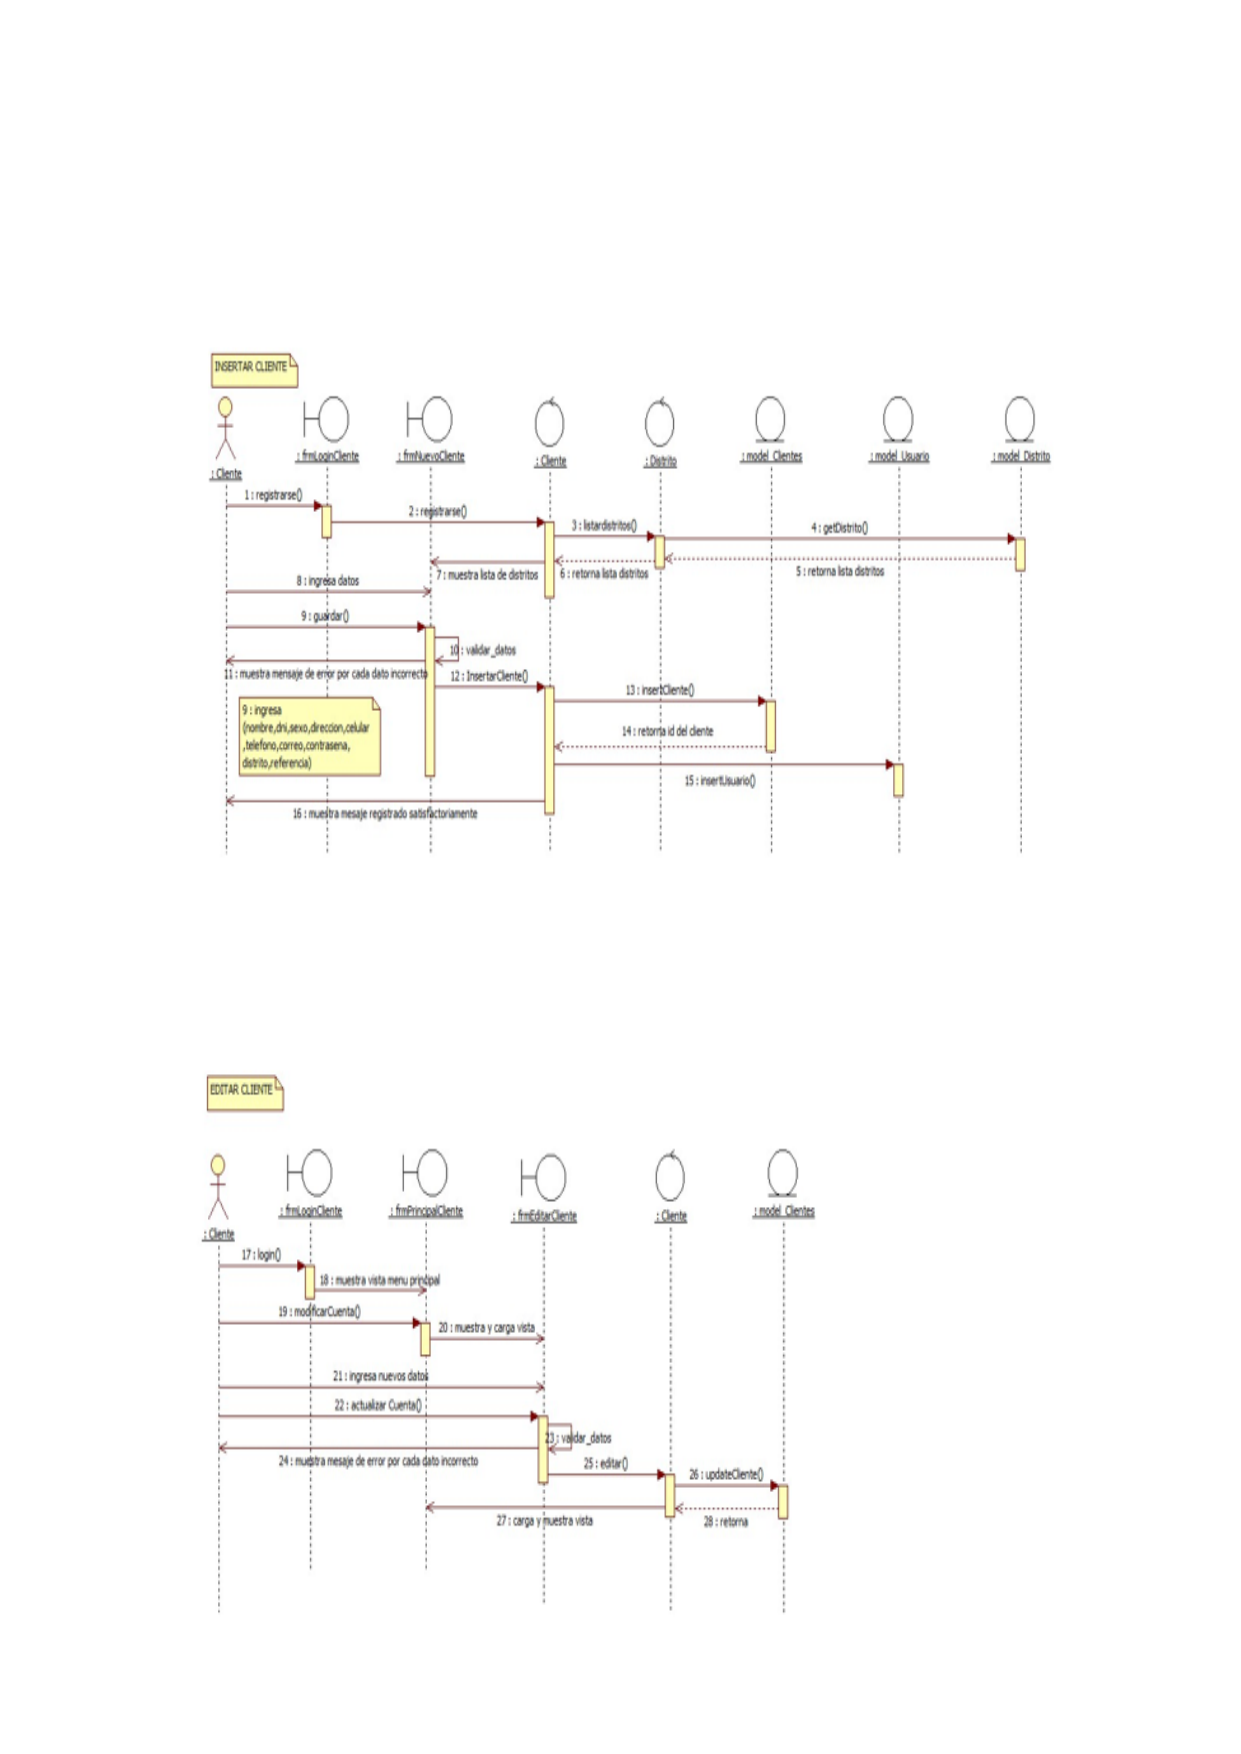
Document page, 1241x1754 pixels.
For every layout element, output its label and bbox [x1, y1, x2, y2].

picture [193, 1069, 1063, 1631]
picture [193, 346, 1063, 873]
